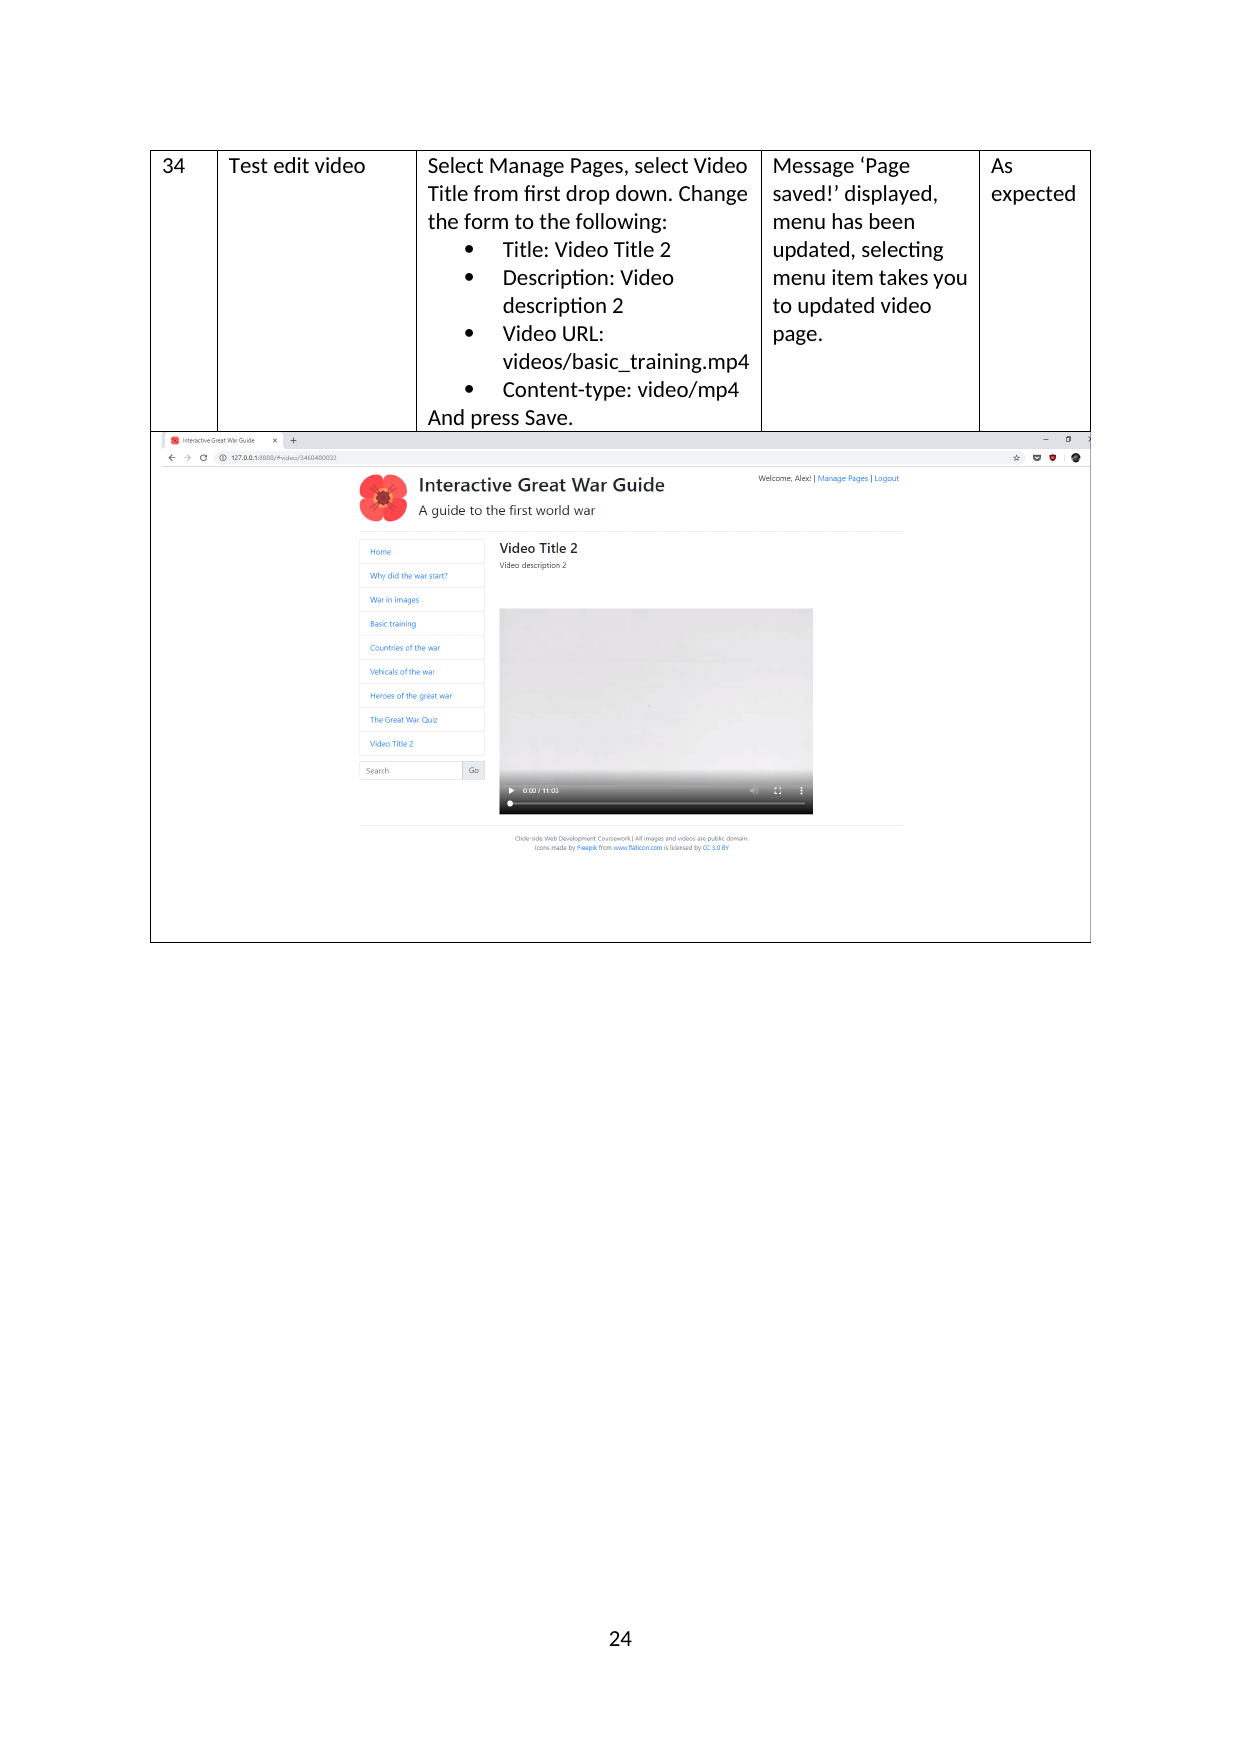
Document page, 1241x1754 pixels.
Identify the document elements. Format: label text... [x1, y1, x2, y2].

table_cell [151, 432, 161, 942]
table_header Message ‘Page saved!’ displayed, menu has been updated, selecting menu item takes you to updated video page. [762, 151, 979, 431]
table_header Test edit video [218, 151, 416, 431]
table_header Select Manage Pages, select Video Title from first drop down. Change the form to the following: Title: Video Title 2 Description: Video description 2 Video URL: videos/basic_training.mp4 Content-type: video/mp4 And press Save. [417, 151, 761, 431]
picture [161, 432, 1091, 942]
table_header As expected [980, 151, 1090, 431]
table_header 34 [151, 151, 217, 431]
